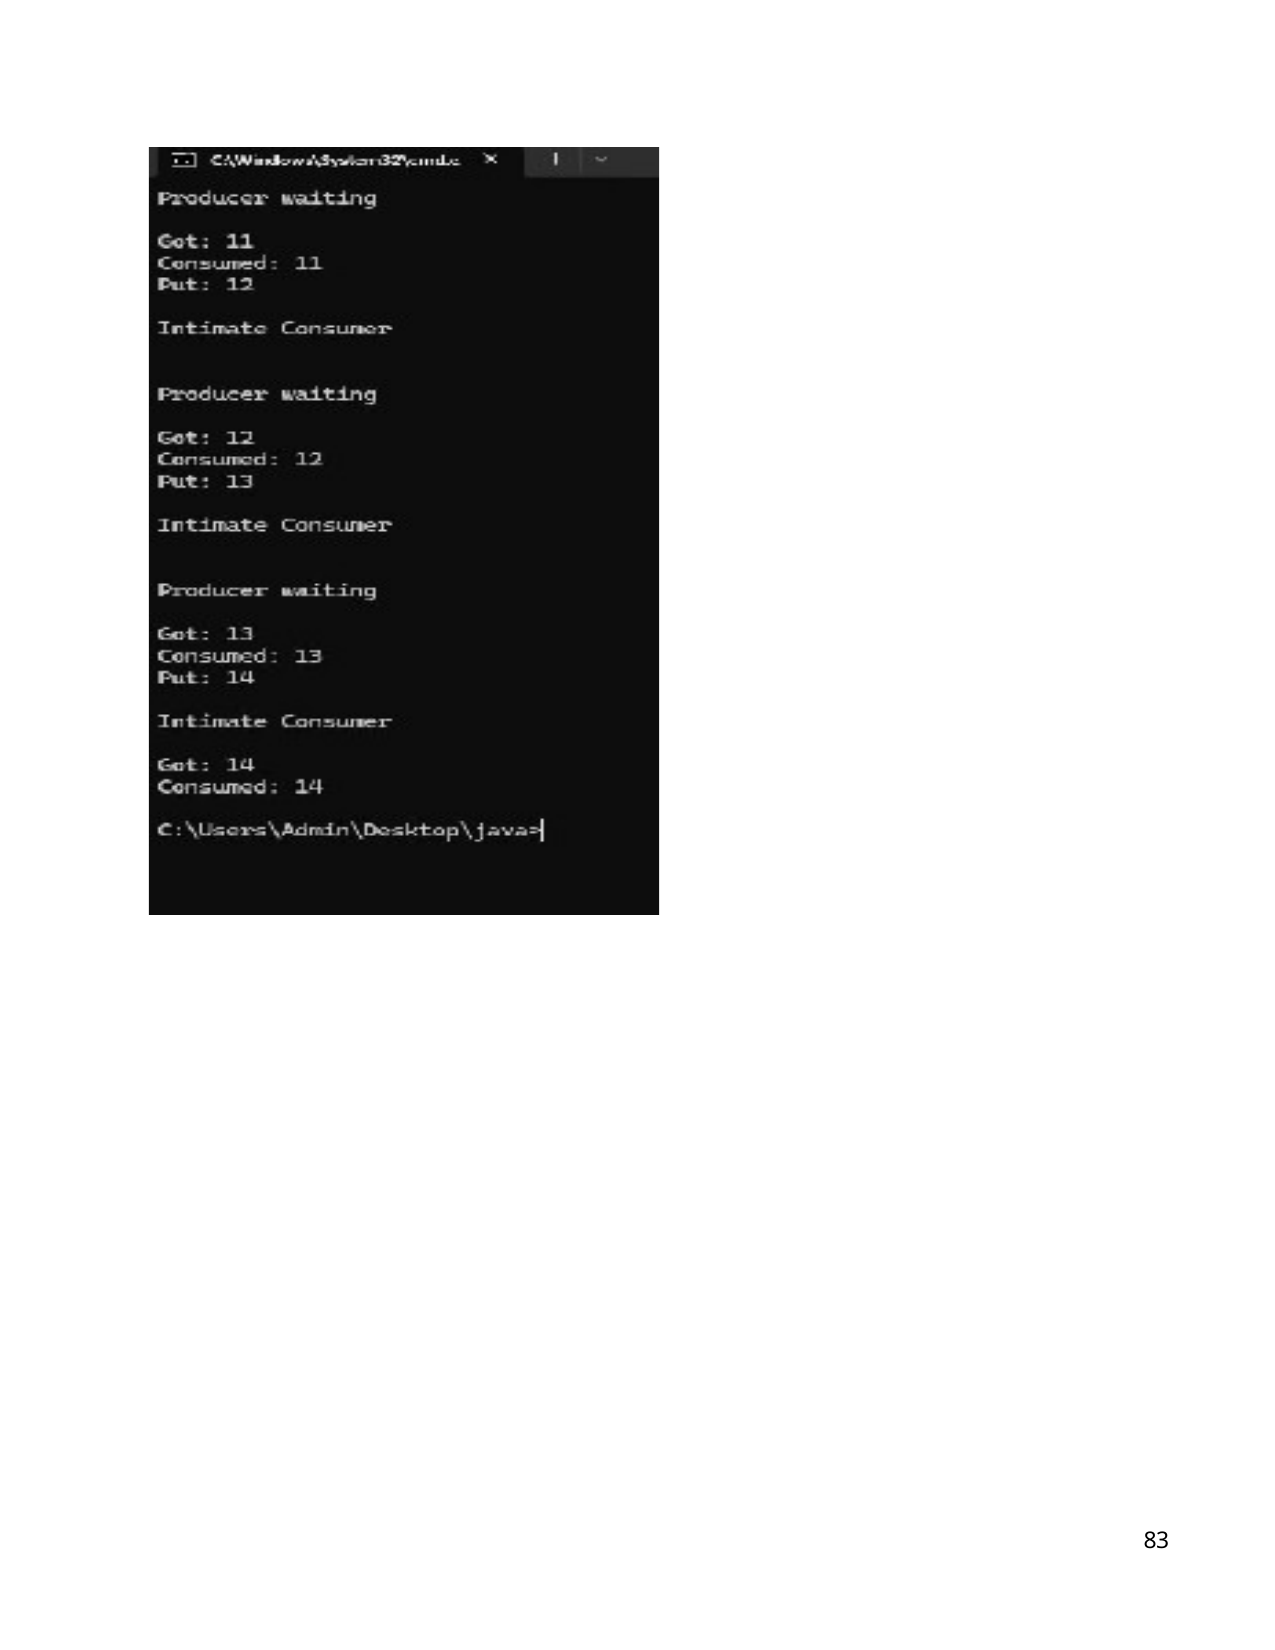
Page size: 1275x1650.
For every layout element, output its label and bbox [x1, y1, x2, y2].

picture [148, 147, 660, 915]
